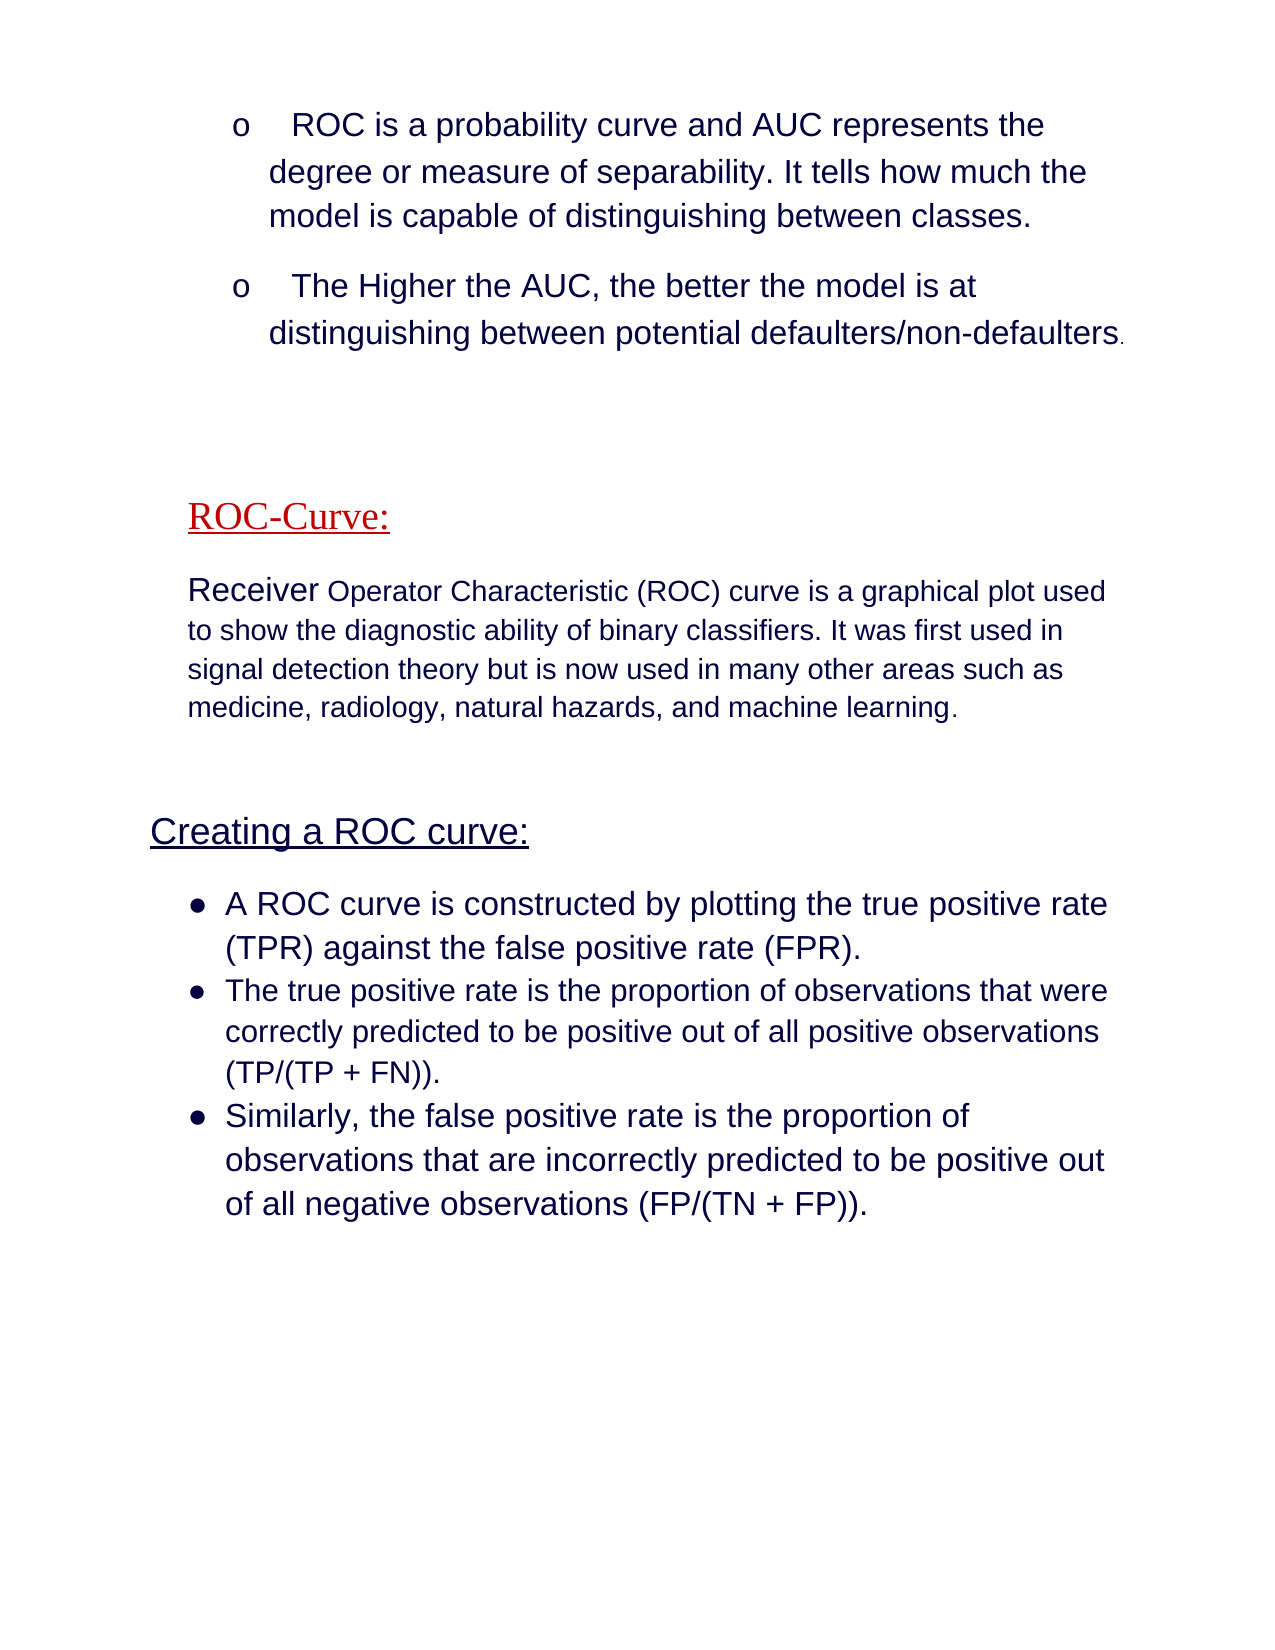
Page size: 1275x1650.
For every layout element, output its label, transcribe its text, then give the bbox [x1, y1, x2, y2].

text o The Higher the AUC, the better the model is at distinguishing between potential defaulters/non-defaulters. [231, 266, 1125, 351]
text ROC-Curve: [187, 492, 1125, 538]
list The true positive rate is the proportion of observations that were correctly predicted to be positive out of all positive observations (TP/(TP + FN)). [187, 972, 1125, 1090]
list A ROC curve is constructed by plotting the true positive rate (TPR) against the false positive rate (FPR). [187, 884, 1125, 966]
text Creating a ROC curve: [150, 809, 1125, 852]
text Receiver Operator Characteristic (ROC) curve is a graphical plot used to show the diagnostic ability of binary classifiers. It was first used in signal detection theory but is now used in many other areas such as medicine, radiology, natural hazards, and machine learning. [187, 570, 1125, 724]
text o ROC is a probability curve and AUC represents the degree or measure of separability. It tells how much the model is capable of distinguishing between classes. [231, 105, 1125, 235]
list Similarly, the false positive rate is the proportion of observations that are incorrectly predicted to be positive out of all negative observations (FP/(TN + FP)). [187, 1096, 1125, 1222]
